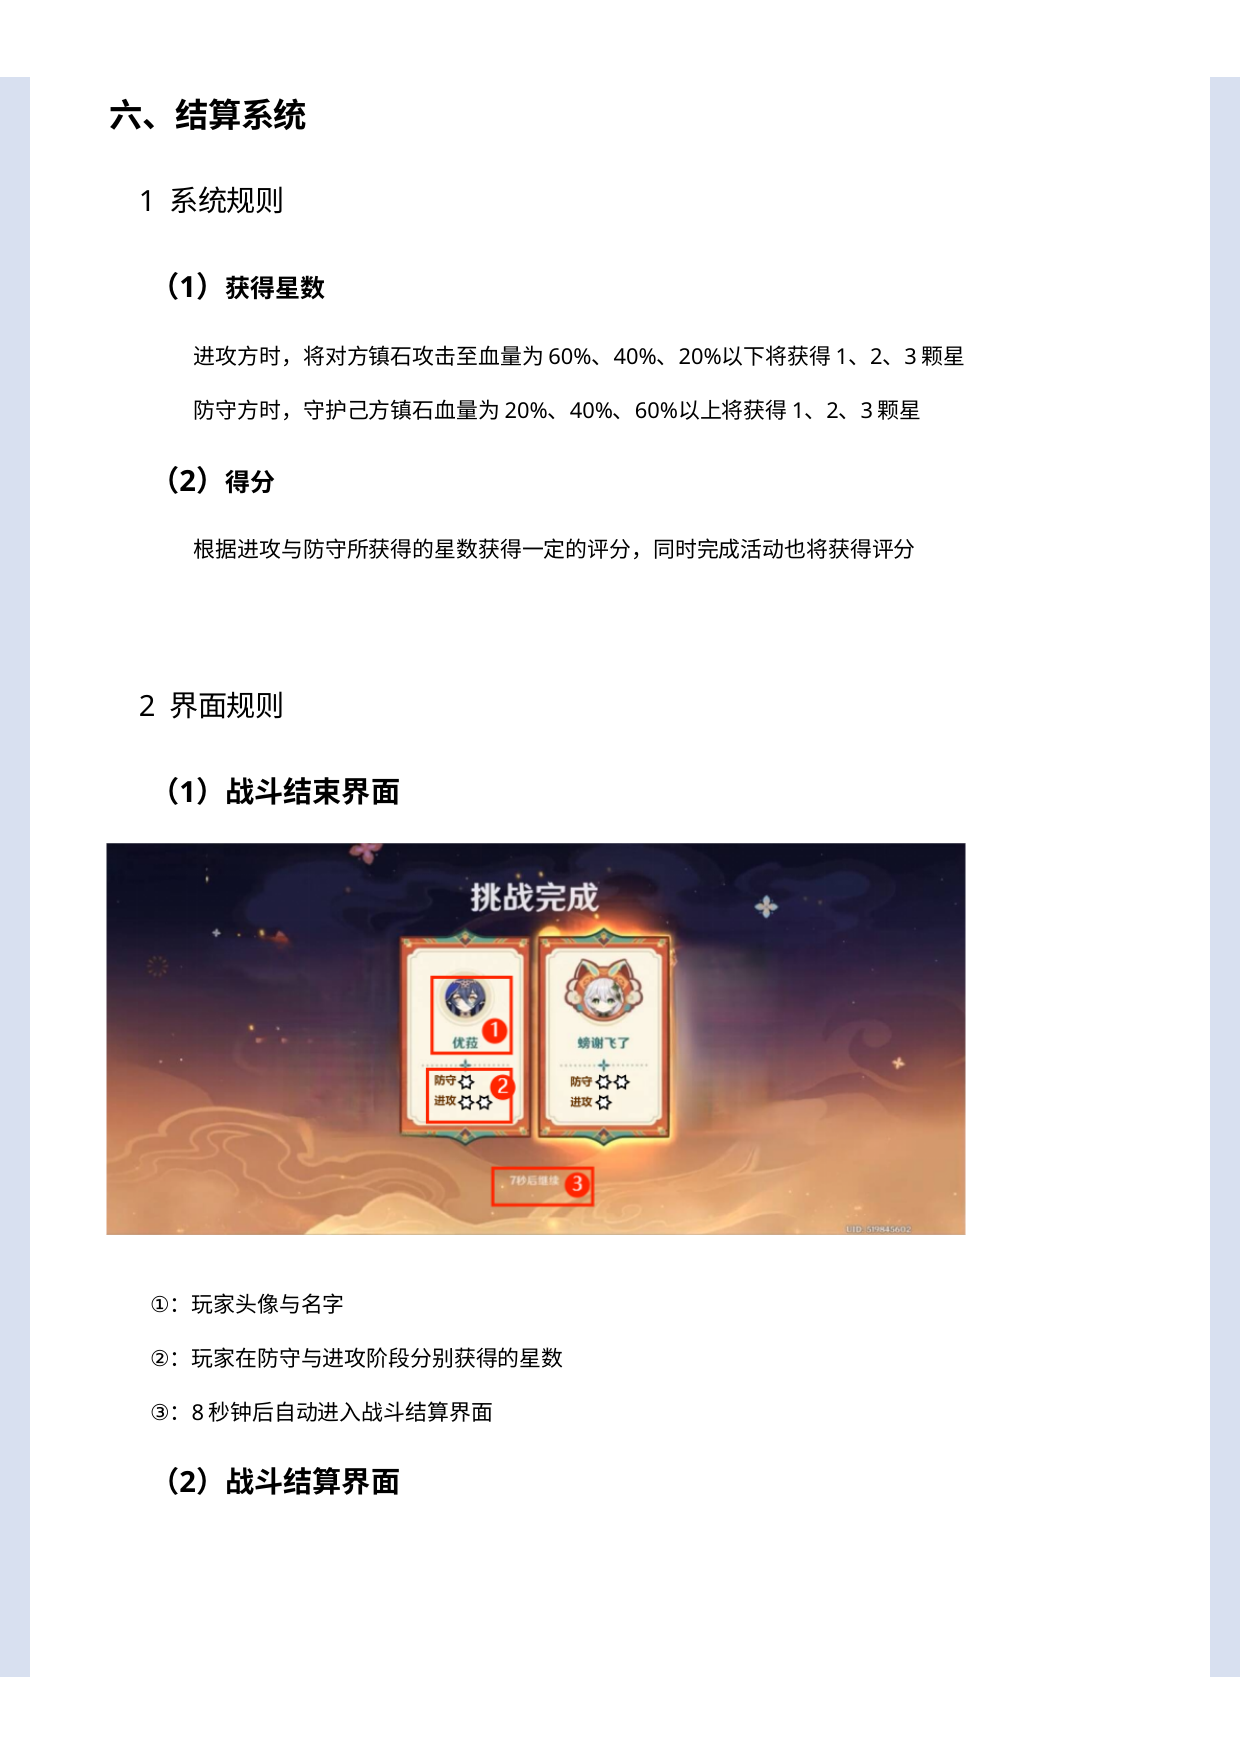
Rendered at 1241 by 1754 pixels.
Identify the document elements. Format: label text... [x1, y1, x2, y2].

list 进攻方时，将对方镇石攻击至血量为60%、40%、20%以下将获得1、2、3颗星 [150, 339, 1134, 371]
text 2 界面规则 [139, 672, 1134, 737]
list 防守方时，守护己方镇石血量为20%、40%、60%以上将获得1、2、3颗星 [150, 392, 1134, 425]
list 获得星数 [106, 253, 1134, 318]
list 得分 [106, 446, 1134, 511]
list ③：8秒钟后自动进入战斗结算界面 [106, 1394, 1134, 1427]
picture [106, 843, 966, 1235]
list 结算系统 [109, 81, 1134, 146]
list 战斗结束界面 [106, 758, 1134, 823]
list ①：玩家头像与名字 [106, 1287, 1134, 1320]
list 根据进攻与防守所获得的星数获得一定的评分，同时完成活动也将获得评分 [150, 532, 1134, 564]
list 战斗结算界面 [106, 1448, 1134, 1513]
text 1 系统规则 [139, 167, 1134, 232]
list ②：玩家在防守与进攻阶段分别获得的星数 [106, 1341, 1134, 1373]
